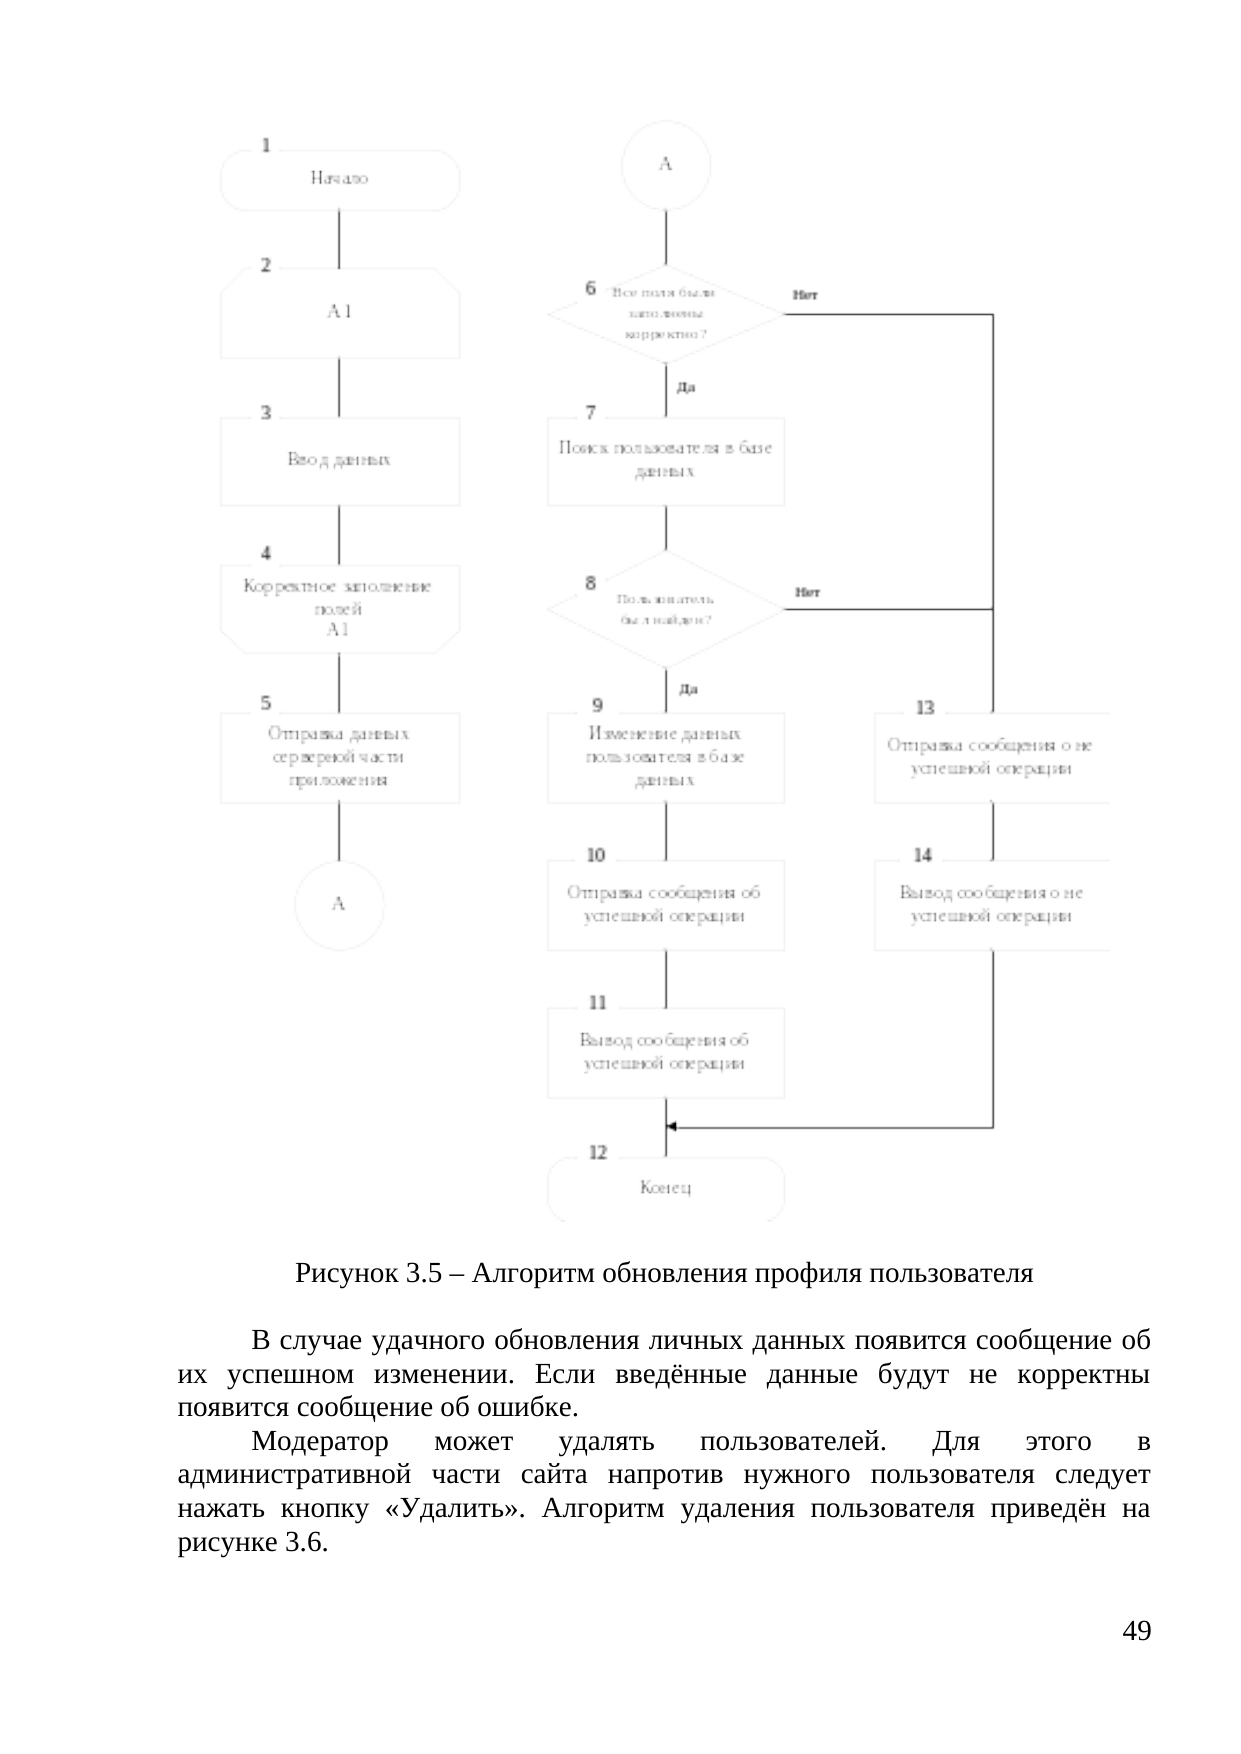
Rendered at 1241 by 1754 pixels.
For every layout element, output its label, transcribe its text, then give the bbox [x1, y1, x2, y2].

text Модератор может удалять пользователей. Для этого в административной части сайта напротив нужного пользователя следует нажать кнопку «Удалить». Алгоритм удаления пользователя приведён на рисунке 3.6. [177, 1423, 1152, 1557]
text Рисунок 3.5 – Алгоритм обновления профиля пользователя [177, 1255, 1152, 1289]
text В случае удачного обновления личных данных появится сообщение об их успешном изменении. Если введённые данные будут не корректны появится сообщение об ошибке. [177, 1322, 1152, 1423]
